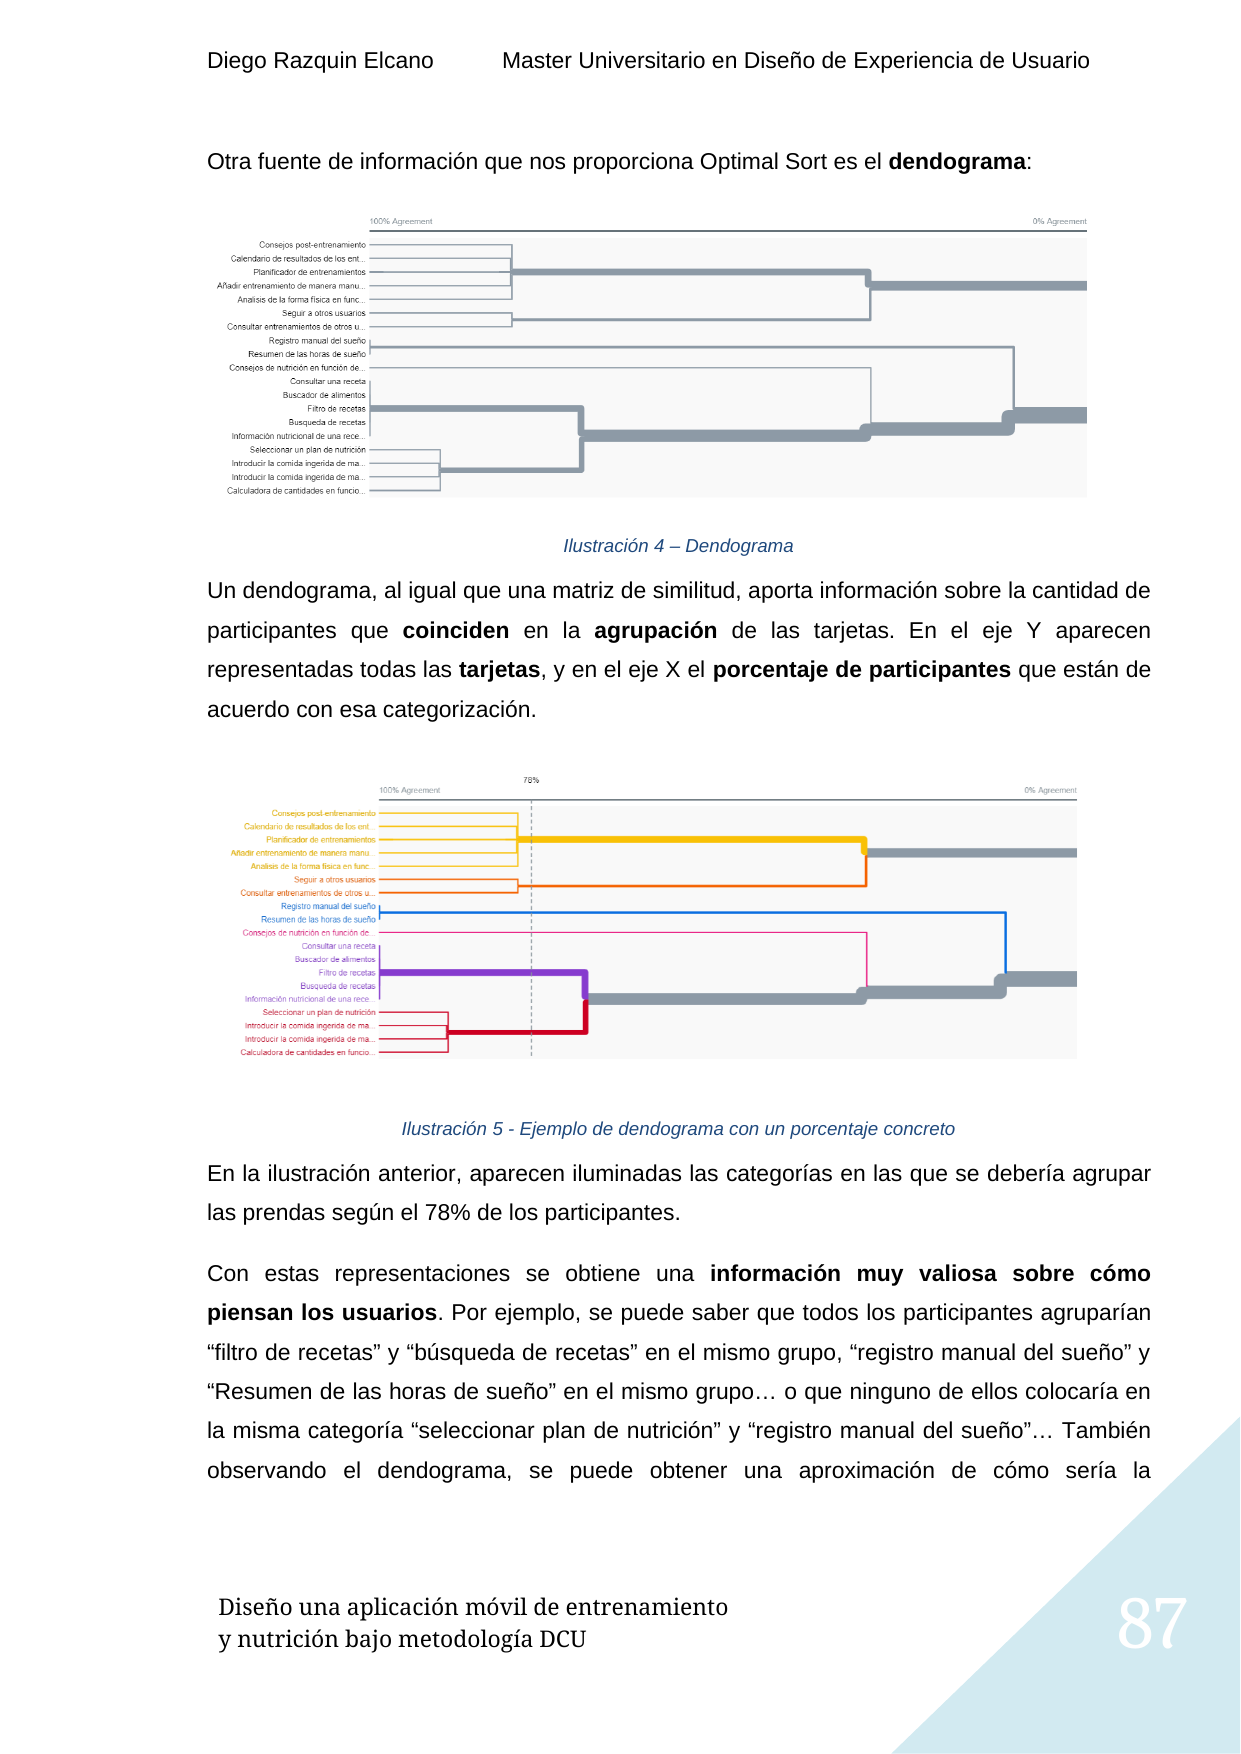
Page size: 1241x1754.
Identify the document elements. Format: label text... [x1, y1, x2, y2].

text Otra fuente de información que nos proporciona Optimal Sort es el dendograma: [207, 148, 1152, 174]
text En la ilustración anterior, aparecen iluminadas las categorías en las que se debería agrupar las prendas según el 78% de los participantes. [207, 1160, 1152, 1226]
picture [206, 756, 1093, 1084]
text Ilustración 4 – Dendograma [207, 535, 1152, 557]
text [207, 1259, 1152, 1483]
text Un dendograma, al igual que una matriz de similitud, aporta información sobre la cantidad de participantes que coinciden en la agrupación de las tarjetas. En el eje Y aparecen representadas todas las tarjetas, y en el eje X el porcentaje de participantes que están de acuerdo con esa categorización. [207, 577, 1152, 722]
text Ilustración 5 - Ejemplo de dendograma con un porcentaje concreto [207, 1117, 1152, 1139]
picture [206, 208, 1093, 502]
